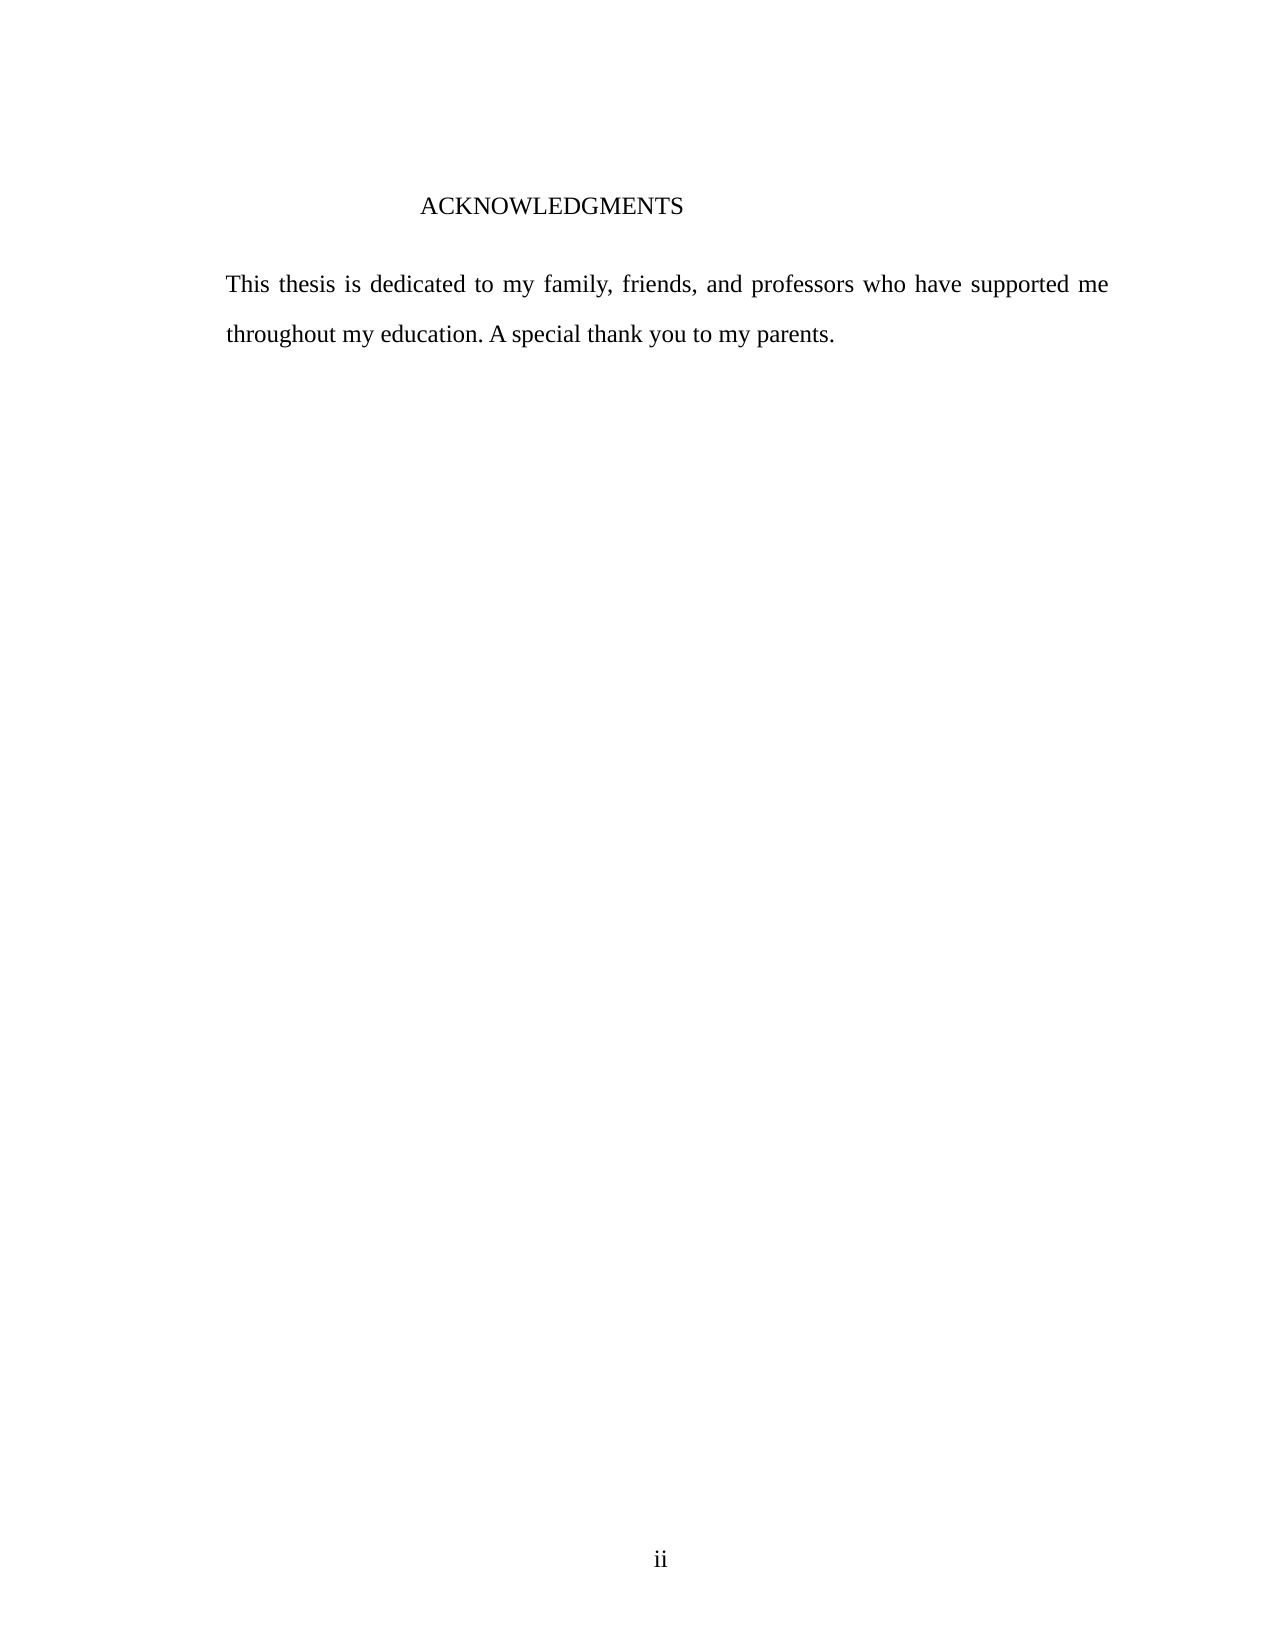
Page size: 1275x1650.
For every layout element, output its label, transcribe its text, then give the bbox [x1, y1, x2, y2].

text ACKNOWLEDGMENTS [178, 191, 1204, 220]
text This thesis is dedicated to my family, friends, and professors who have supported me throughout my education. A special thank you to my parents. [225, 269, 1110, 347]
